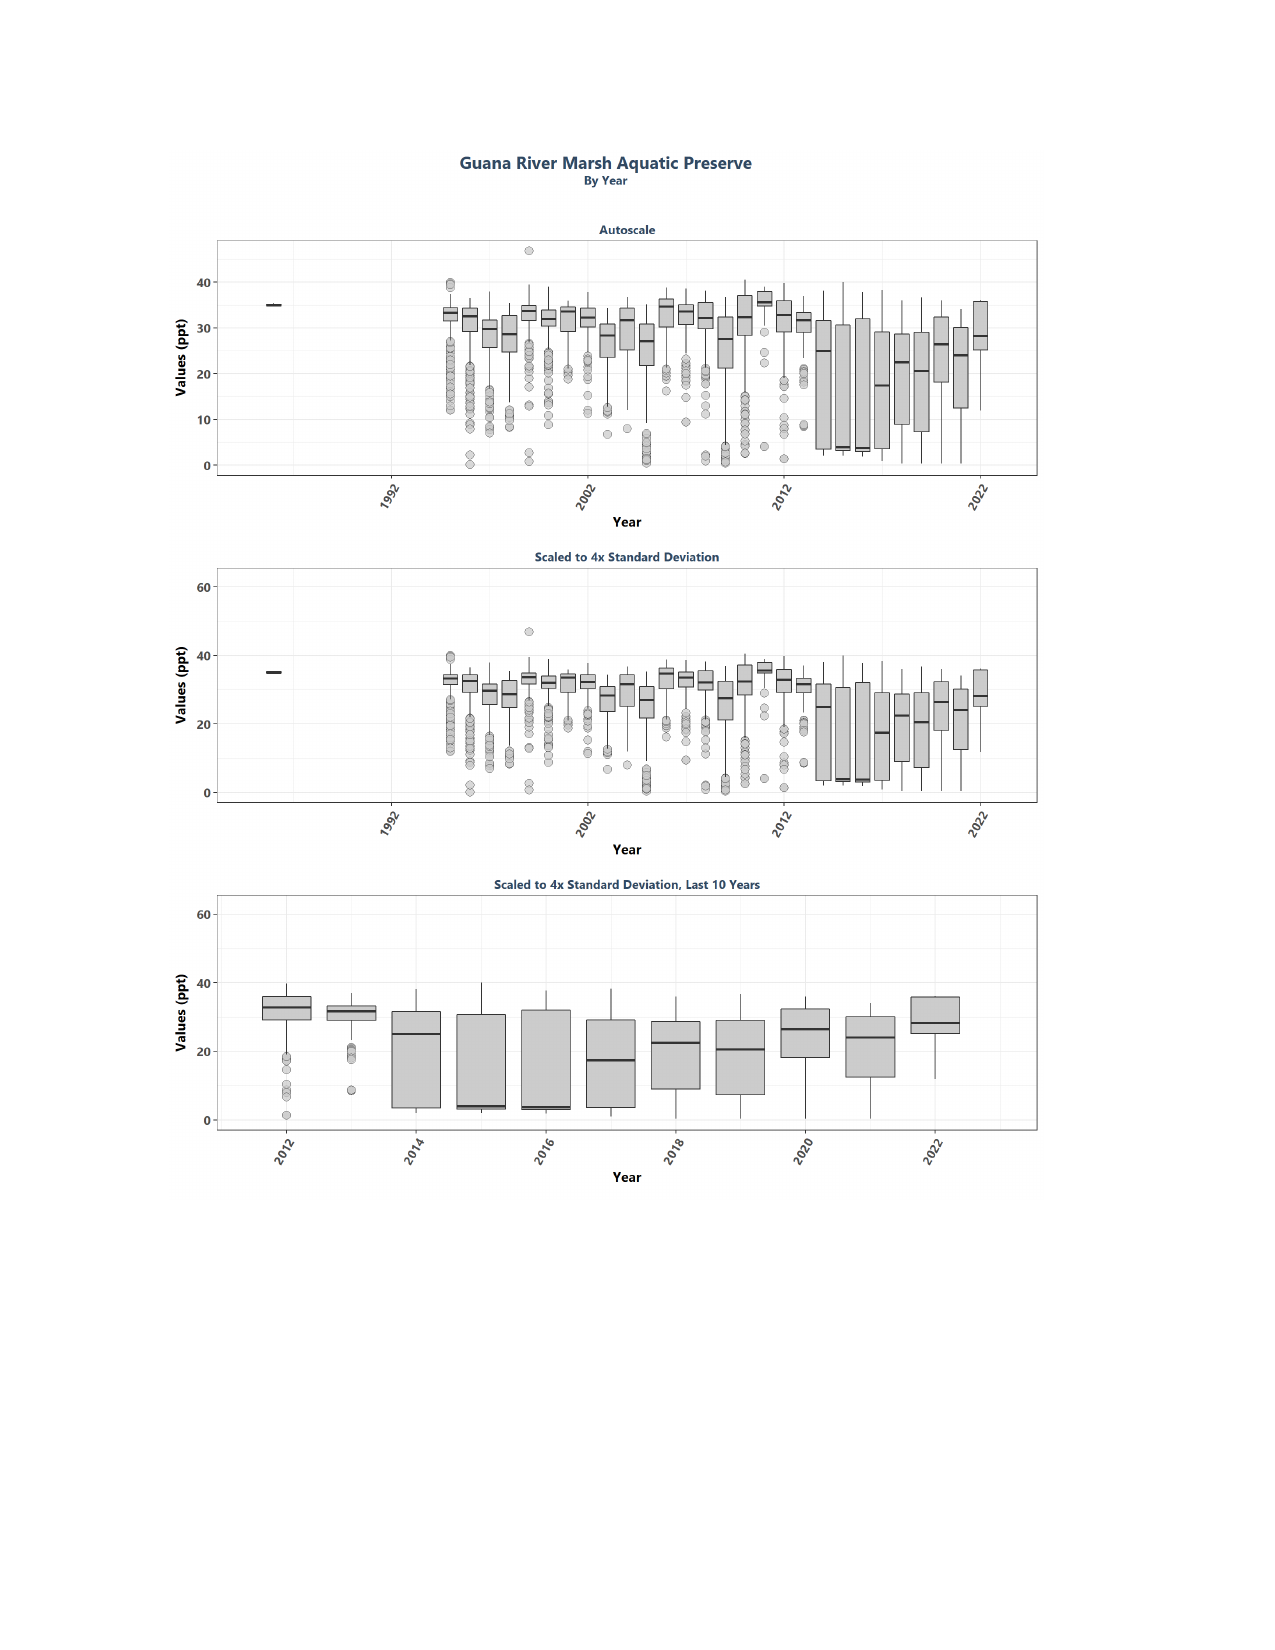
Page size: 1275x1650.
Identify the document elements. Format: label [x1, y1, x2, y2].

picture [168, 150, 1044, 1200]
